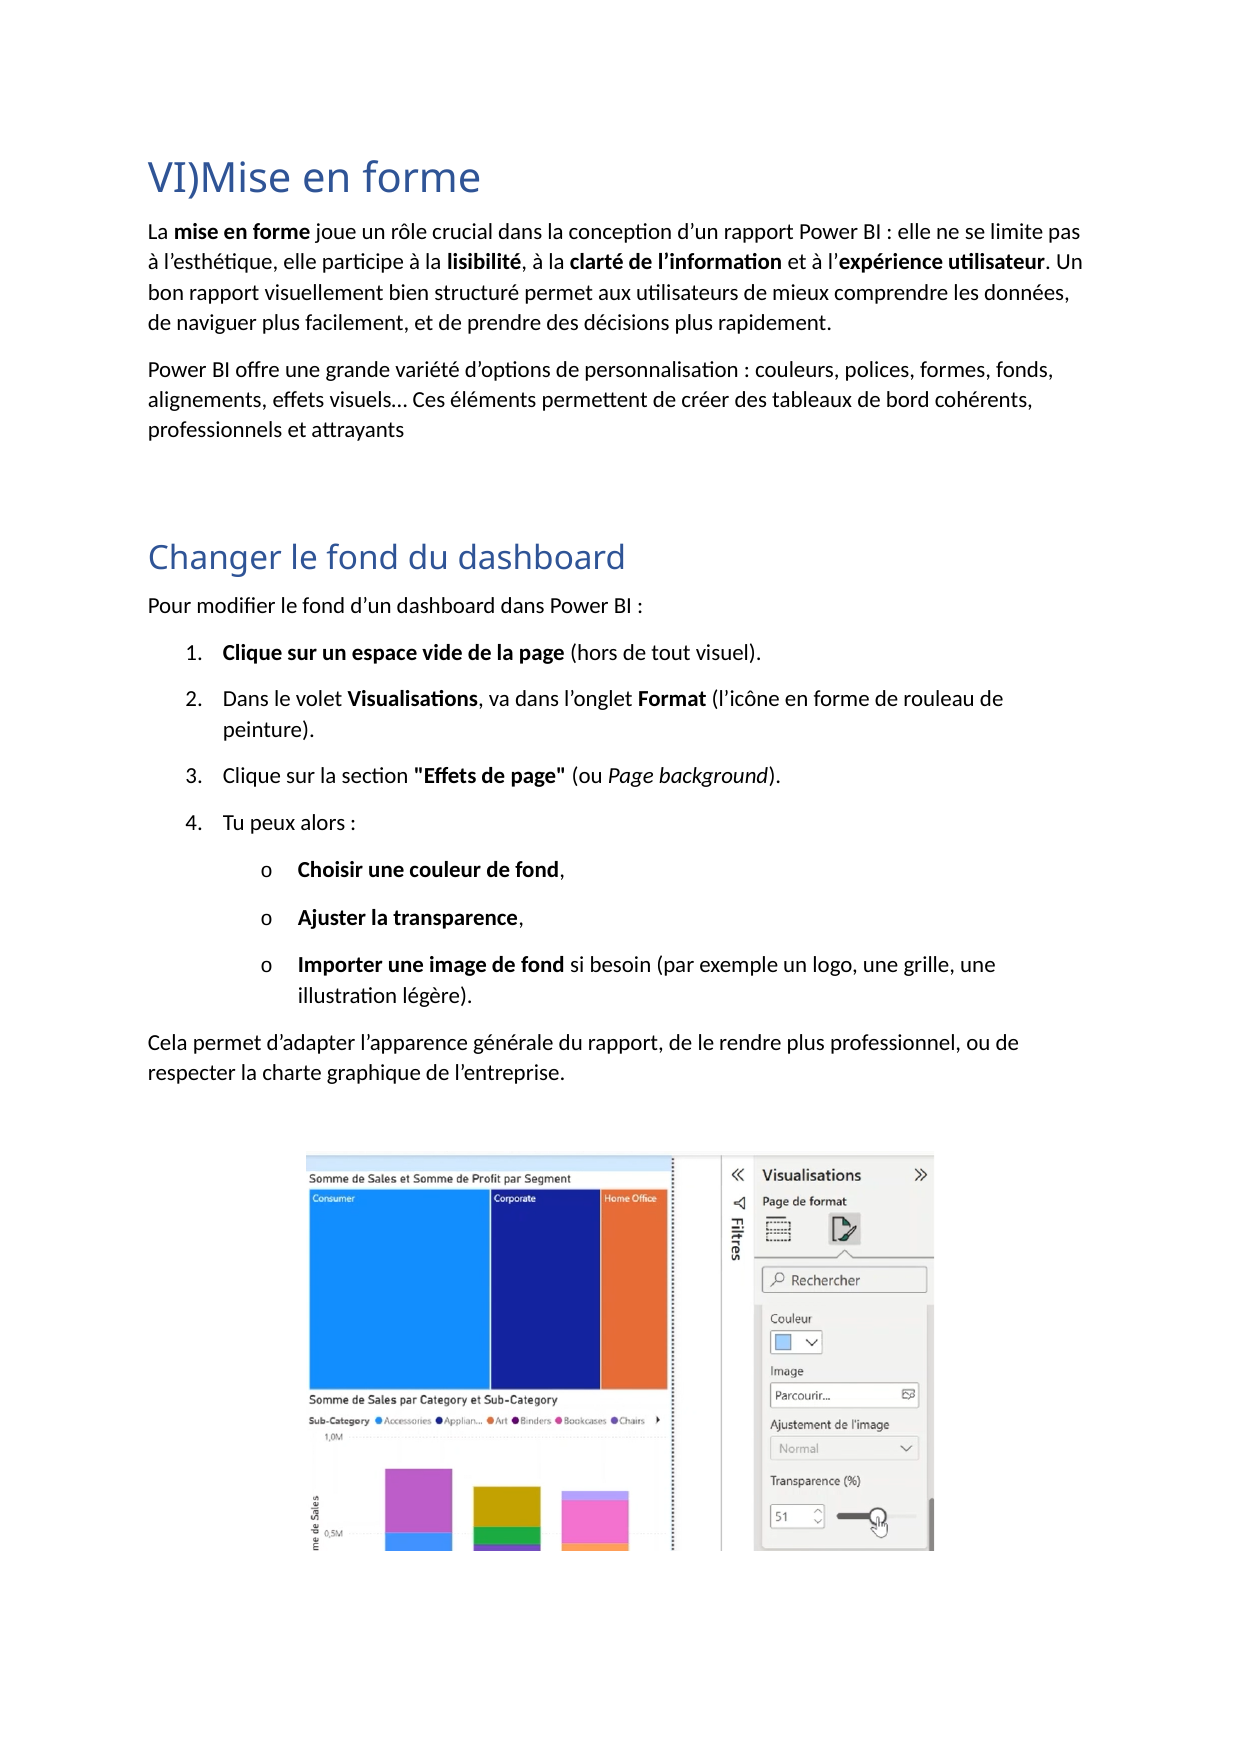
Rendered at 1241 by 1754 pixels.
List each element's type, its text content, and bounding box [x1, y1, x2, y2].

picture [306, 1151, 935, 1551]
list Choisir une couleur de fond, [260, 855, 1093, 884]
text La mise en forme joue un rôle crucial dans la conception d’un rapport Power BI : elle ne se limite pas à l’esthétique, elle participe à la lisibilité, à la clarté de l’information et à l’expérience utilisateur. Un bon rapport visuellement bien structuré permet aux utilisateurs de mieux comprendre les données, de naviguer plus facilement, et de prendre des décisions plus rapidement. [148, 217, 1093, 336]
list Ajuster la transparence, [260, 903, 1093, 931]
list Clique sur la section "Effets de page" (ou Page background). [185, 762, 1093, 790]
subtitle Changer le fond du dashboard [148, 533, 1093, 579]
list Dans le volet Visualisations, va dans l’onglet Format (l’icône en forme de rouleau de peinture). [185, 684, 1093, 743]
list Tu peux alors : [185, 808, 1093, 837]
list Clique sur un espace vide de la page (hors de tout visuel). [185, 638, 1093, 666]
text Cela permet d’adapter l’apparence générale du rapport, de le rendre plus professionnel, ou de respecter la charte graphique de l’entreprise. [148, 1028, 1093, 1086]
text Power BI offre une grande variété d’options de personnalisation : couleurs, polices, formes, fonds, alignements, effets visuels… Ces éléments permettent de créer des tableaux de bord cohérents, professionnels et attrayants [148, 355, 1093, 443]
subtitle VI)Mise en forme [148, 148, 1093, 204]
list Importer une image de fond si besoin (par exemple un logo, une grille, une illustration légère). [260, 950, 1093, 1009]
text Pour modifier le fond d’un dashboard dans Power BI : [148, 591, 1093, 619]
